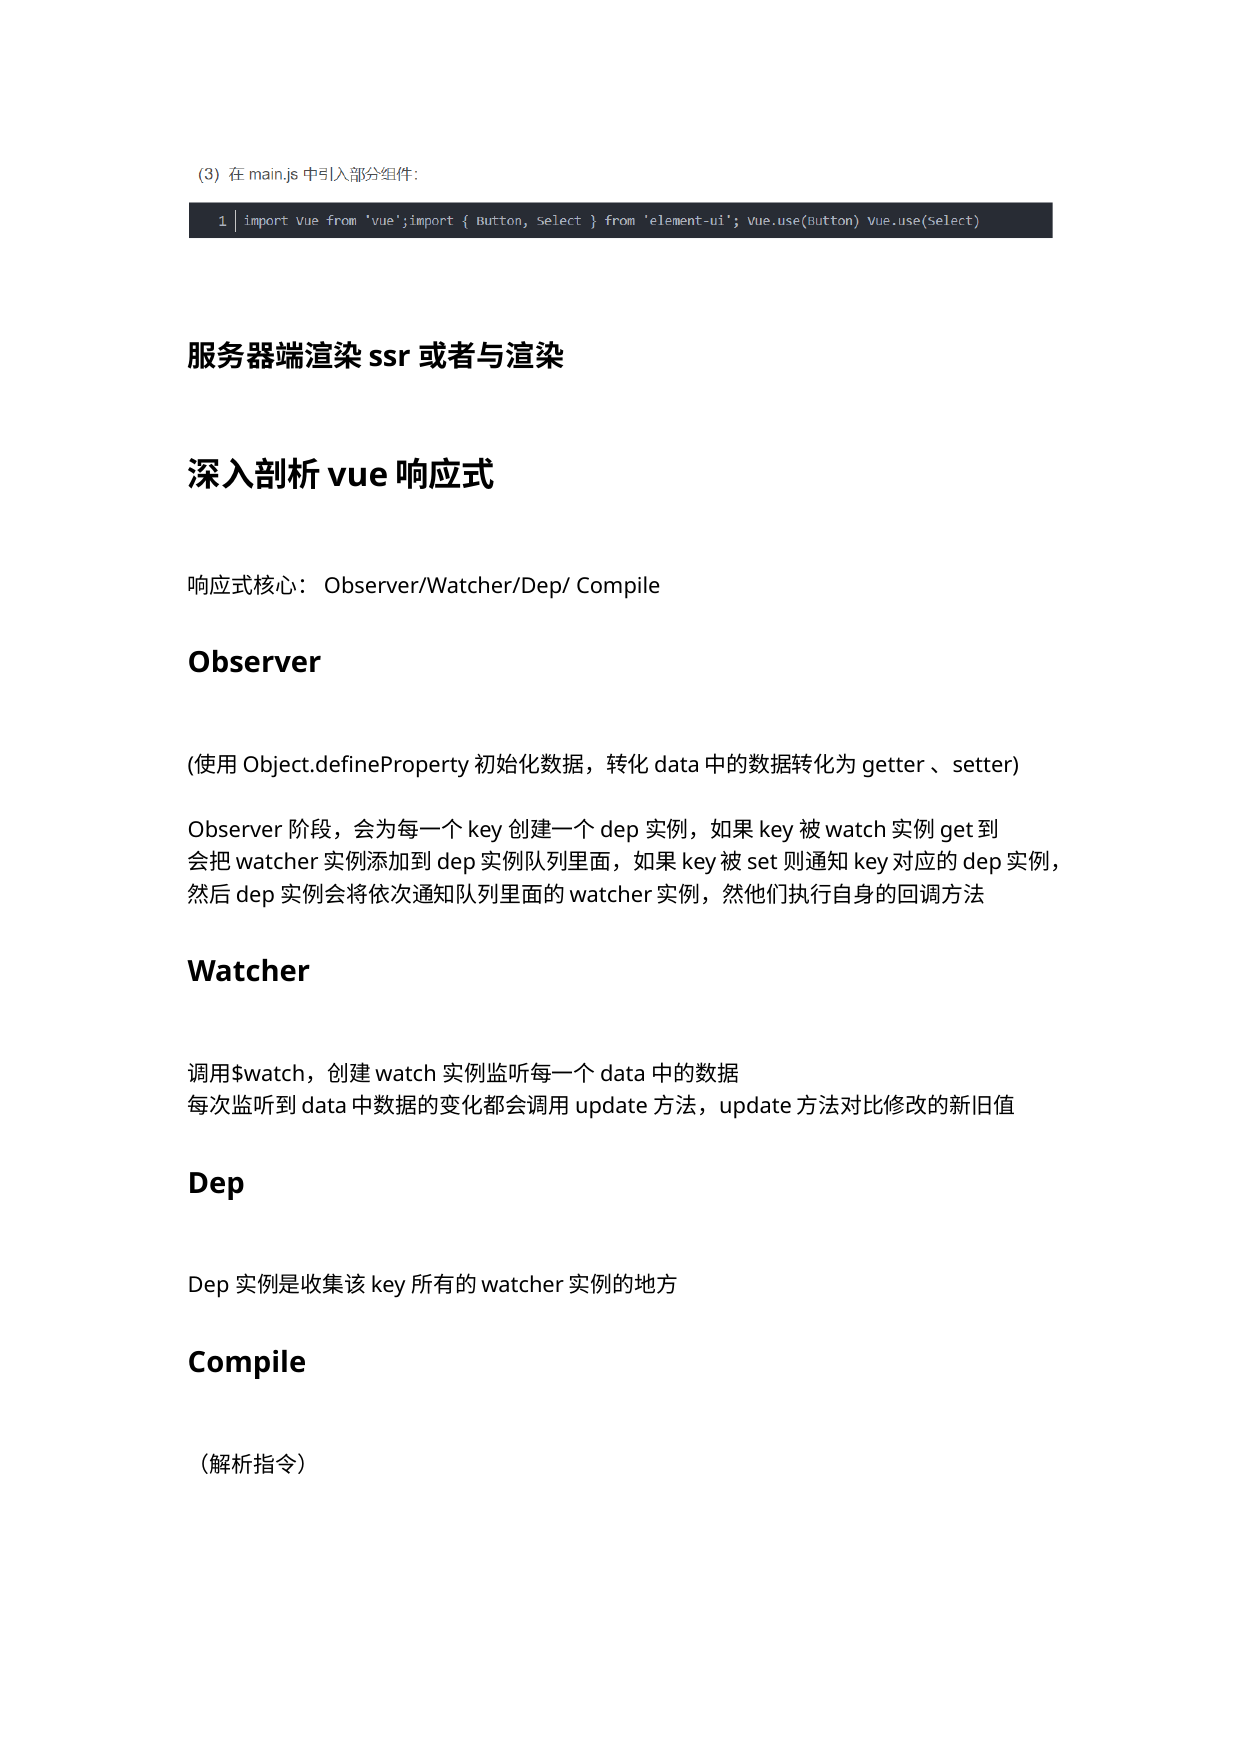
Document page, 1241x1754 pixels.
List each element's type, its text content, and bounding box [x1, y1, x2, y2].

text 会把watcher实例添加到dep实例队列里面，如果key被set 则通知key对应的dep实例， [187, 844, 1053, 876]
subtitle 深入剖析vue响应式 [187, 440, 1053, 505]
subtitle 服务器端渲染ssr 或者与渲染 [187, 321, 1053, 386]
text Observer 阶段，会为每一个key 创建一个dep 实例，如果key 被watch实例 get到 [187, 811, 1053, 844]
text （解析指令） [187, 1446, 1053, 1479]
subtitle Observer [187, 629, 1053, 694]
text 响应式核心： Observer/Watcher/Dep/ Compile [187, 567, 1053, 600]
subtitle Compile [187, 1329, 1053, 1394]
text 每次监听到data中数据的变化都会调用update 方法，update方法对比修改的新旧值 [187, 1088, 1053, 1121]
text 调用$watch，创建watch 实例监听每一个data 中的数据 [187, 1056, 1053, 1088]
text 然后dep 实例会将依次通知队列里面的watcher实例，然他们执行自身的回调方法 [187, 876, 1053, 909]
subtitle Dep [187, 1150, 1053, 1215]
picture [187, 162, 1053, 247]
subtitle Watcher [187, 938, 1053, 1003]
text (使用Object.defineProperty 初始化数据，转化data中的数据转化为getter 、setter) [187, 746, 1053, 779]
text Dep 实例是收集该key 所有的watcher实例的地方 [187, 1267, 1053, 1299]
